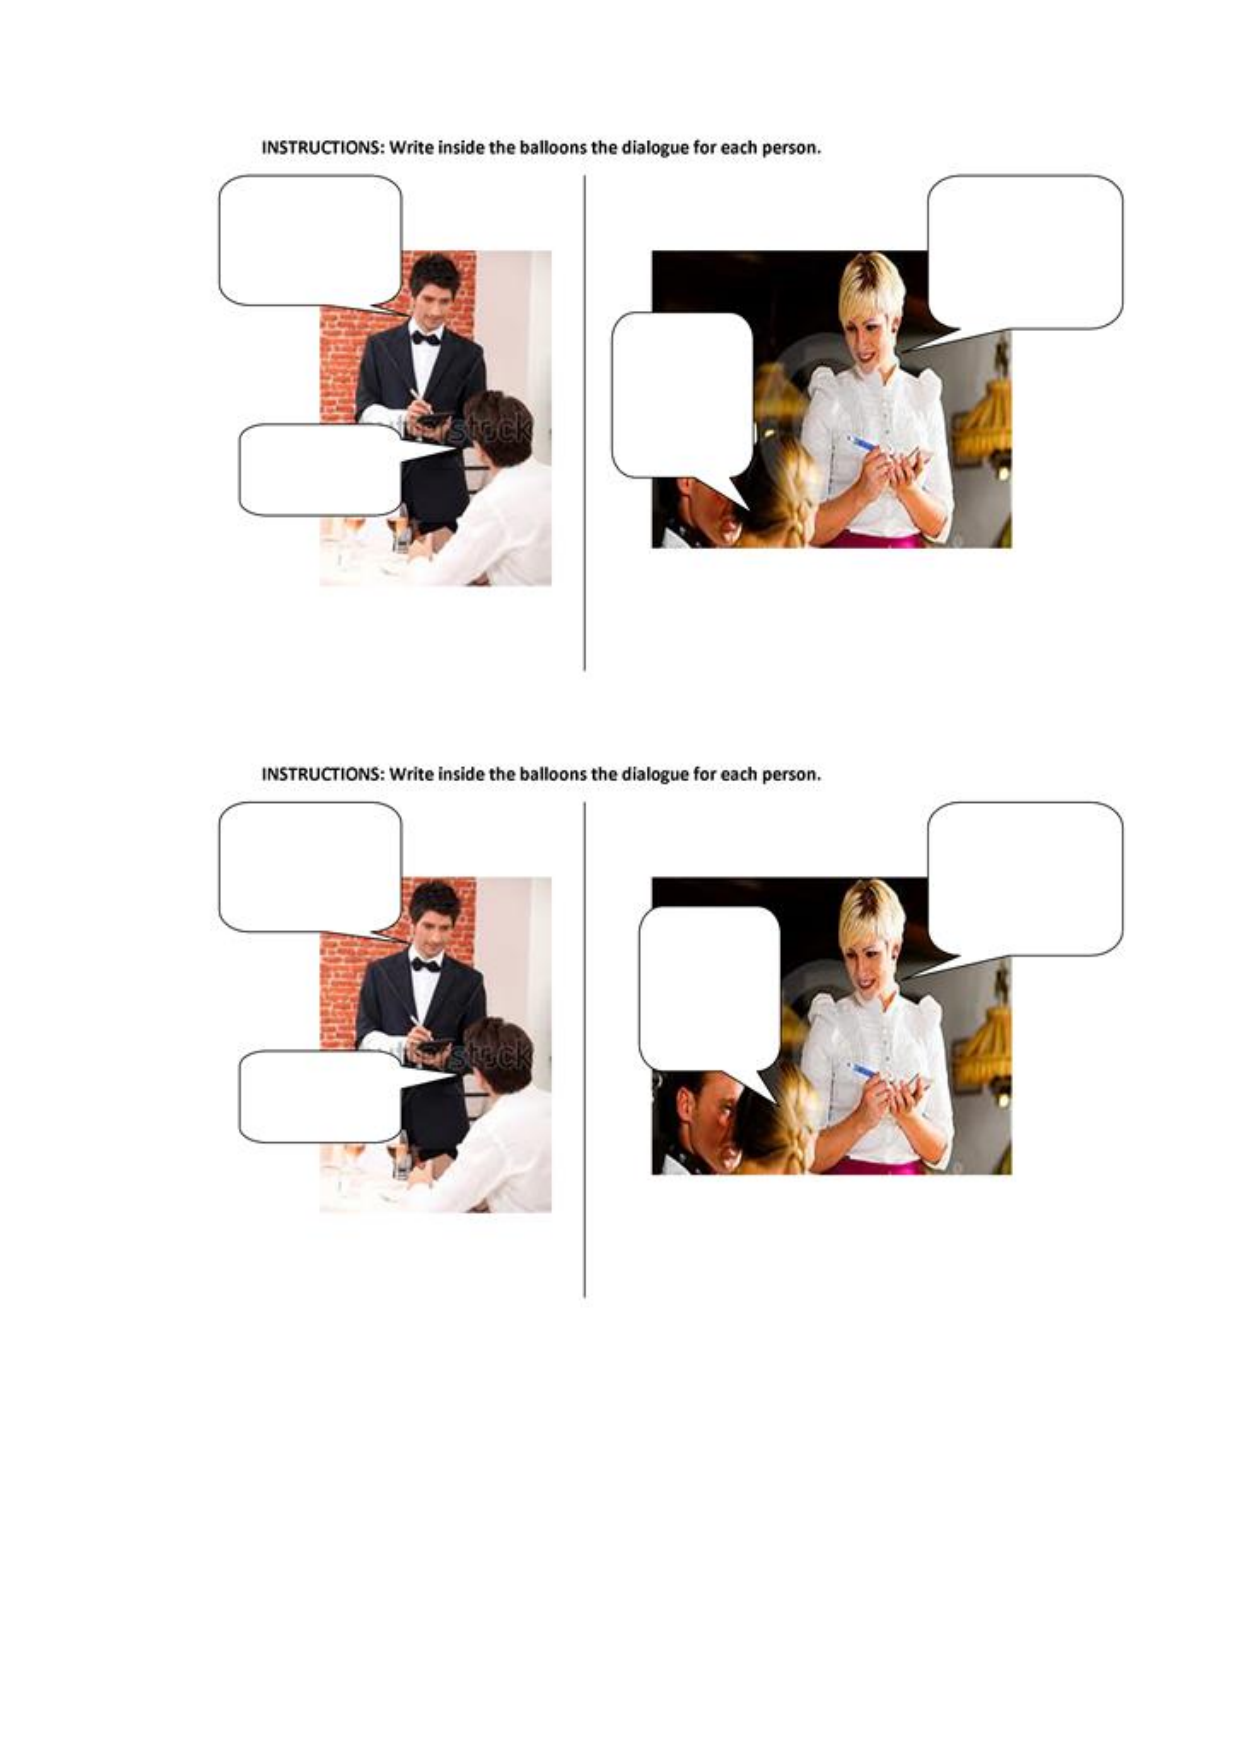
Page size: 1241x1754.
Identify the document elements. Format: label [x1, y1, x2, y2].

picture [115, 113, 1141, 1308]
